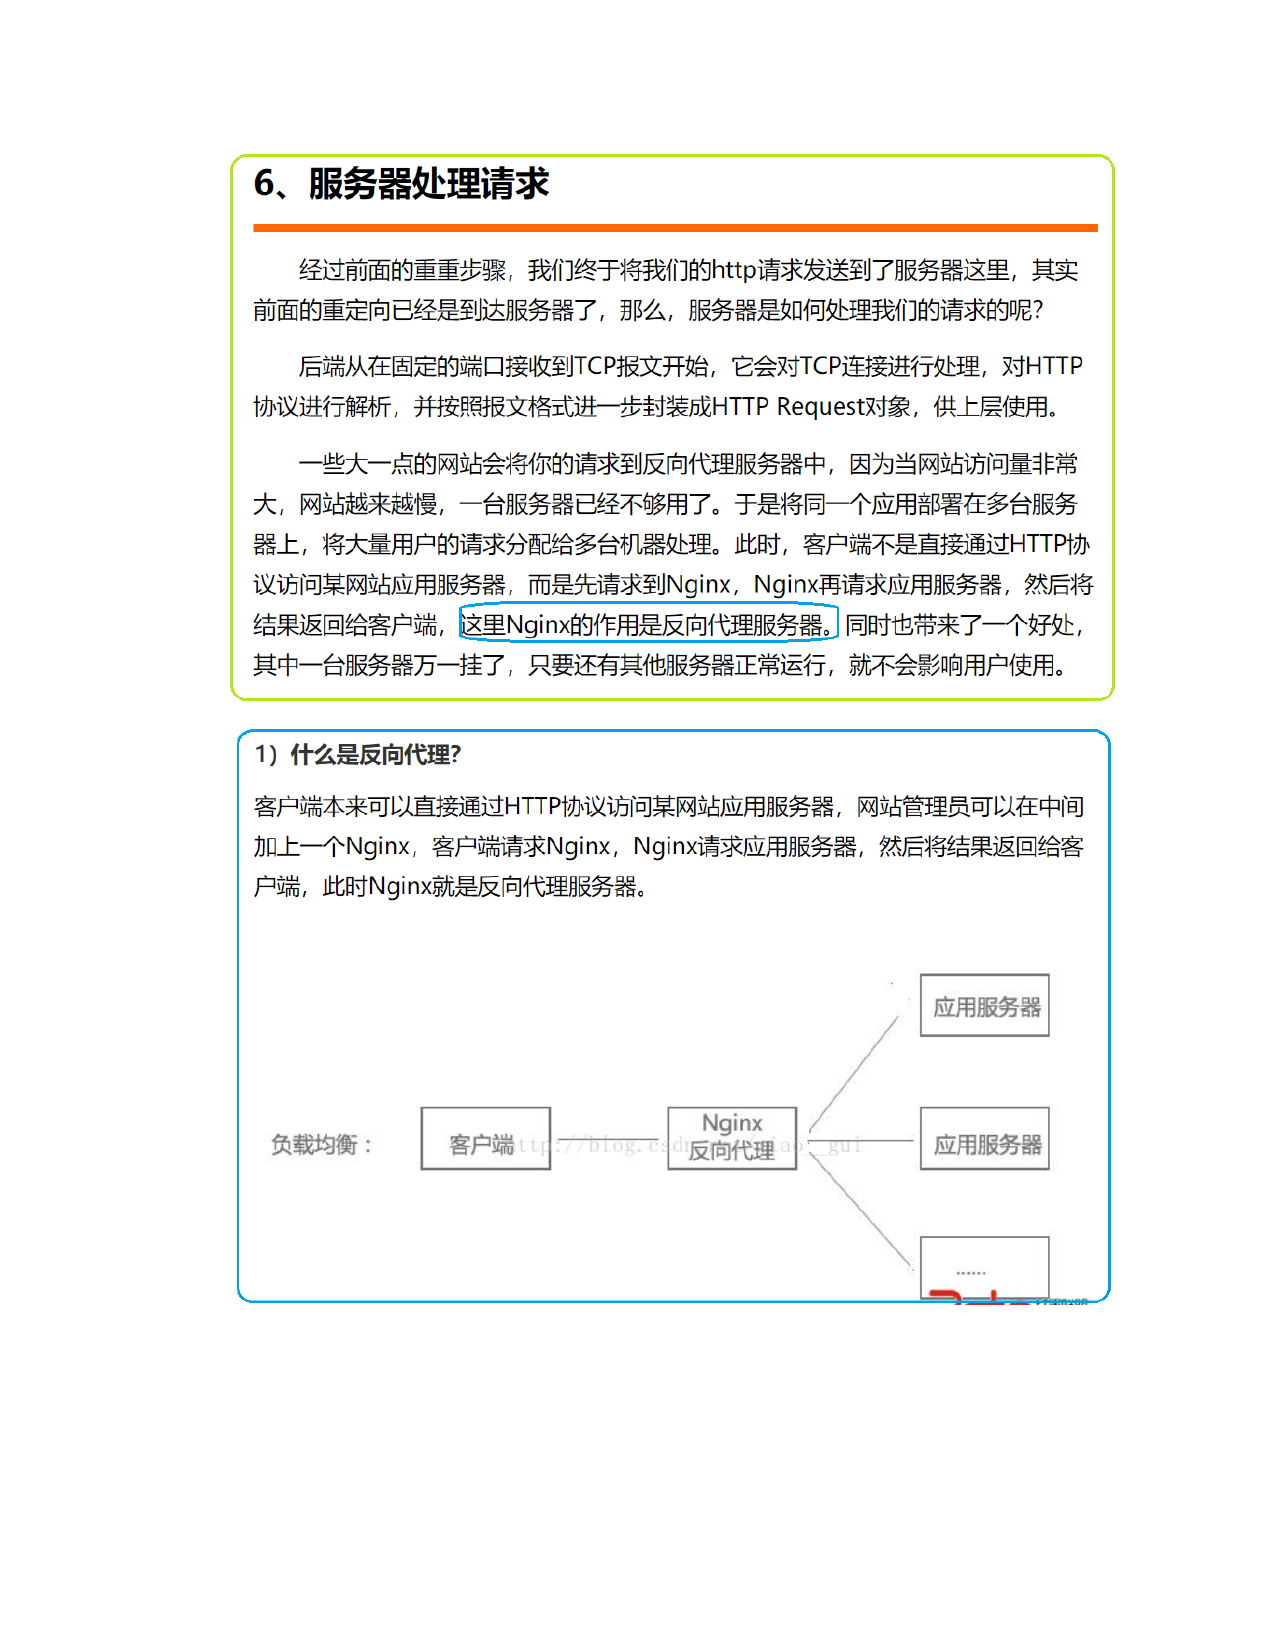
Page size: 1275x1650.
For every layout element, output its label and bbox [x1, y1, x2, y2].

picture [225, 150, 1124, 1313]
